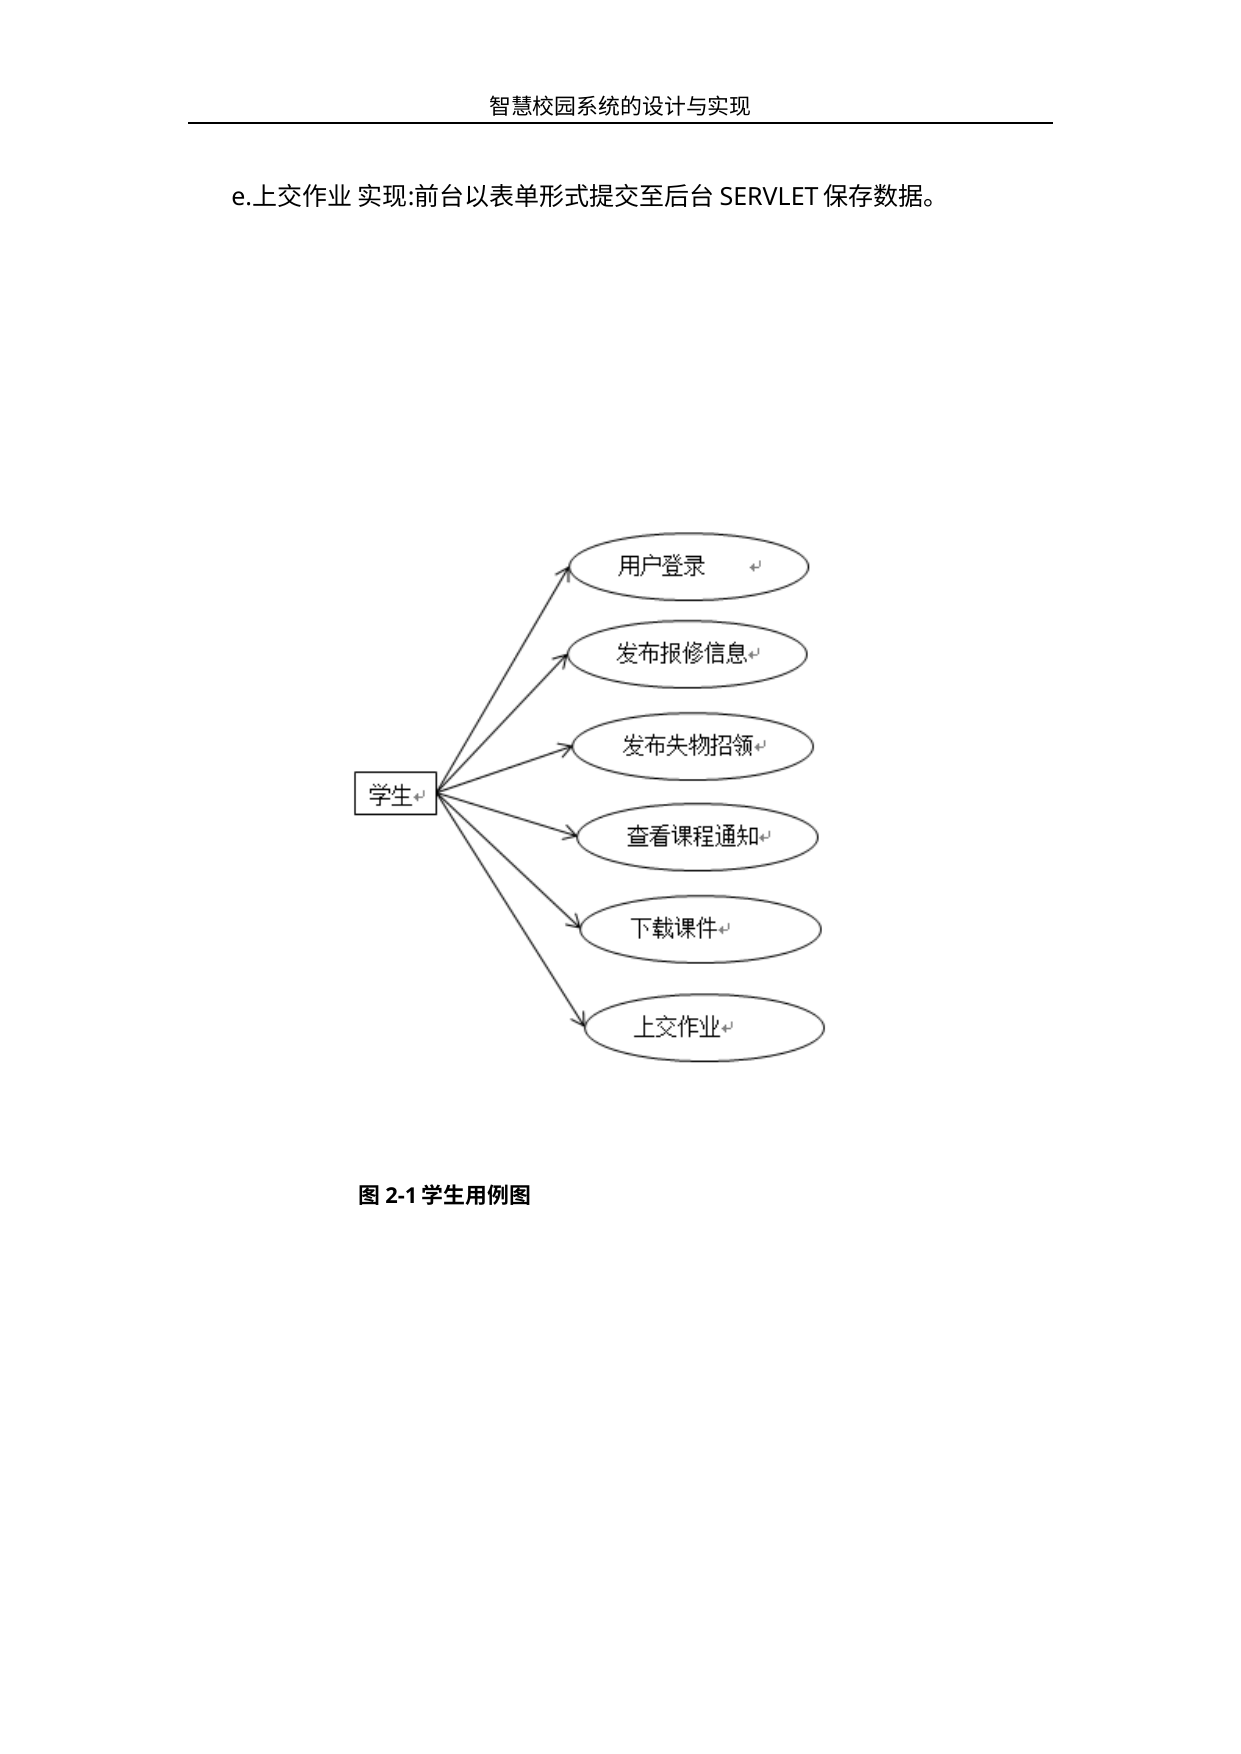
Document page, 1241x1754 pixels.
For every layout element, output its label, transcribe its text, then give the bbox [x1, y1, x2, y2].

text e.上交作业 实现:前台以表单形式提交至后台SERVLET保存数据。 [231, 162, 1053, 227]
picture [231, 456, 1094, 1164]
text 图 2-1学生用例图 [187, 1178, 1053, 1210]
